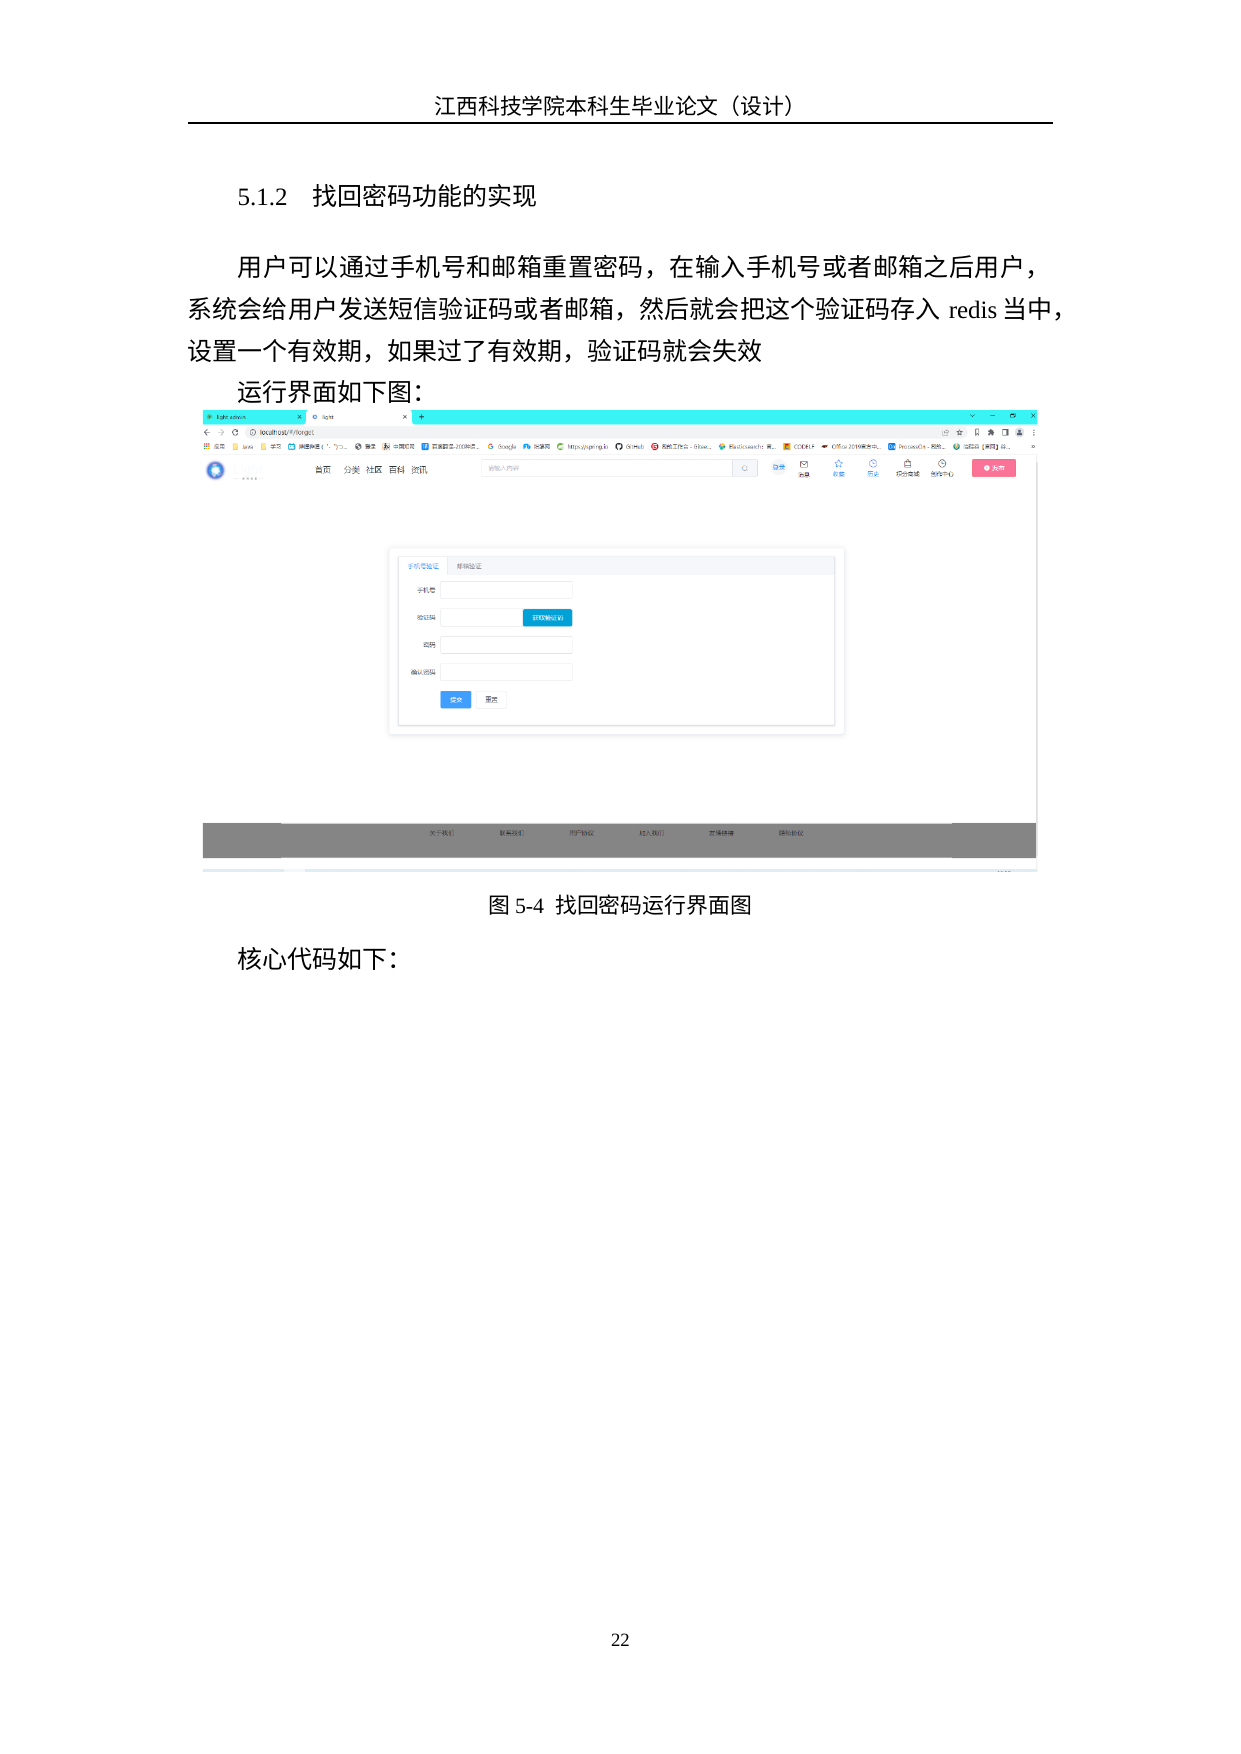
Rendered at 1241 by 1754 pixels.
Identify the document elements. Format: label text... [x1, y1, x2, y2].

picture [202, 410, 1038, 872]
text 图5-4 找回密码运行界面图 [187, 888, 1053, 919]
text 运行界面如下图： [187, 368, 1053, 410]
text 用户可以通过手机号和邮箱重置密码，在输入手机号或者邮箱之后用户，系统会给用户发送短信验证码或者邮箱，然后就会把这个验证码存入redis当中，设置一个有效期，如果过了有效期，验证码就会失效 [187, 243, 1053, 368]
text 核心代码如下： [187, 936, 1053, 977]
subtitle 5.1.2 找回密码功能的实现 [187, 162, 1053, 227]
